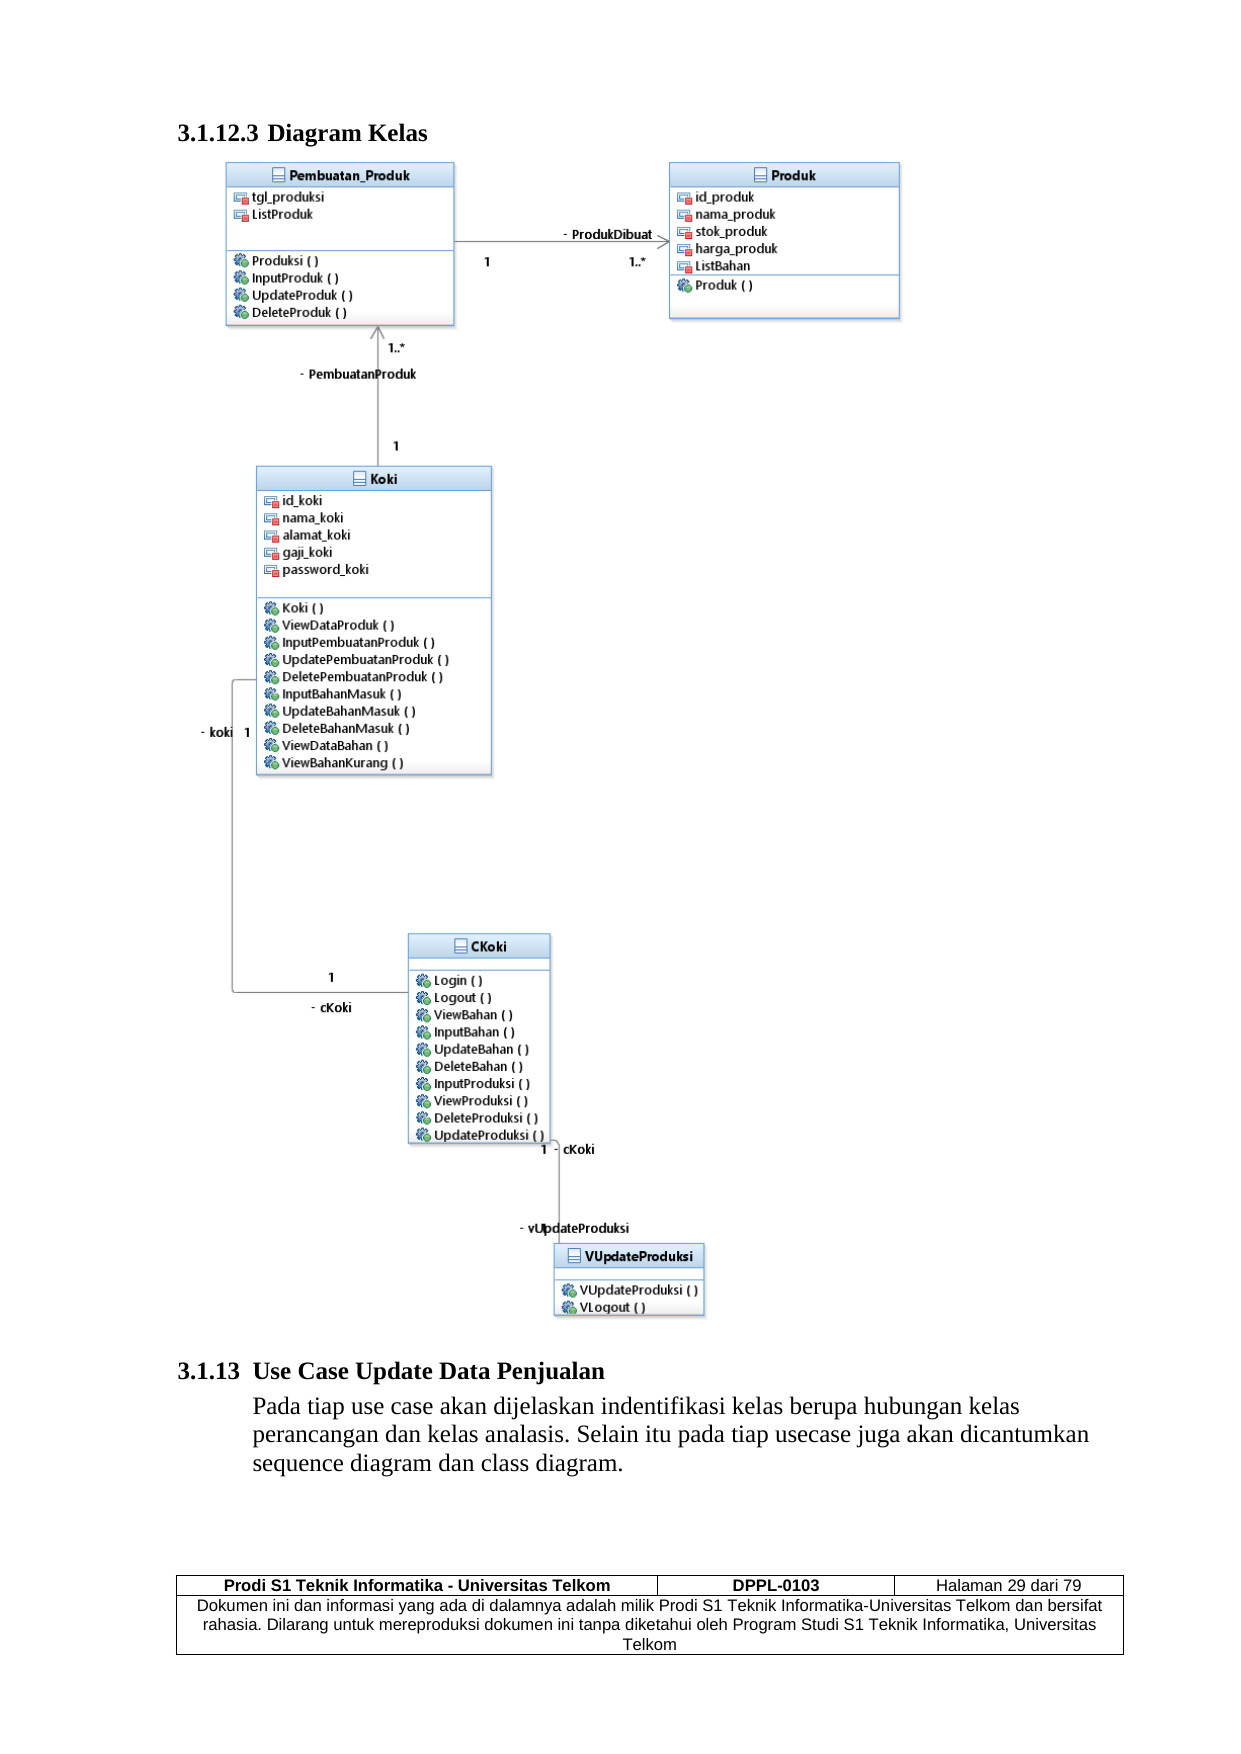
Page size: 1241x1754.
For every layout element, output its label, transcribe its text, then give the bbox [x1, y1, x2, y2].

picture [177, 153, 914, 1331]
subtitle Use Case Update Data Penjualan [177, 1356, 1122, 1384]
text Pada tiap use case akan dijelaskan indentifikasi kelas berupa hubungan kelas perancangan dan kelas analasis. Selain itu pada tiap usecase juga akan dicantumkan sequence diagram dan class diagram. [252, 1391, 1122, 1477]
subtitle Diagram Kelas [177, 118, 1122, 147]
